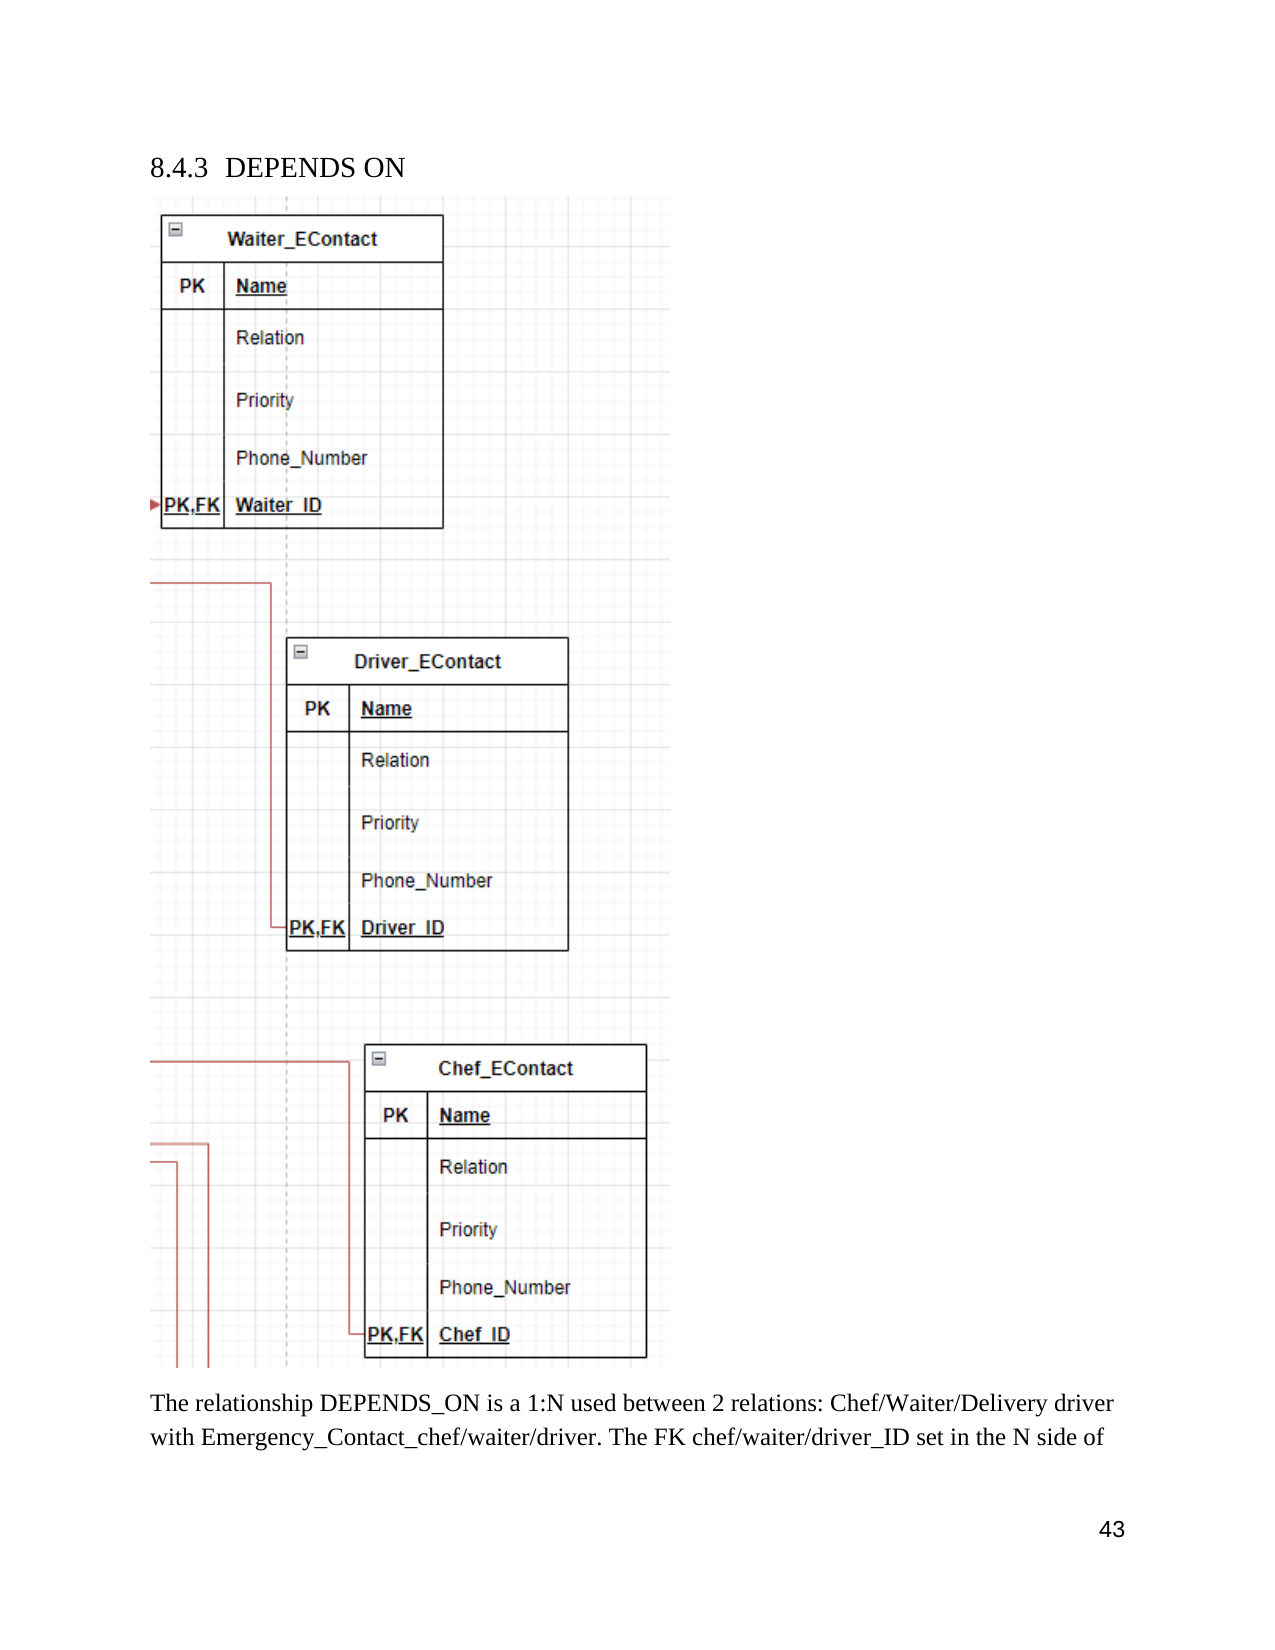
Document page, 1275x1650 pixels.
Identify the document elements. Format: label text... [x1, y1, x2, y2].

subtitle DEPENDS ON [150, 150, 1125, 183]
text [150, 1388, 1125, 1450]
picture [150, 196, 671, 1368]
